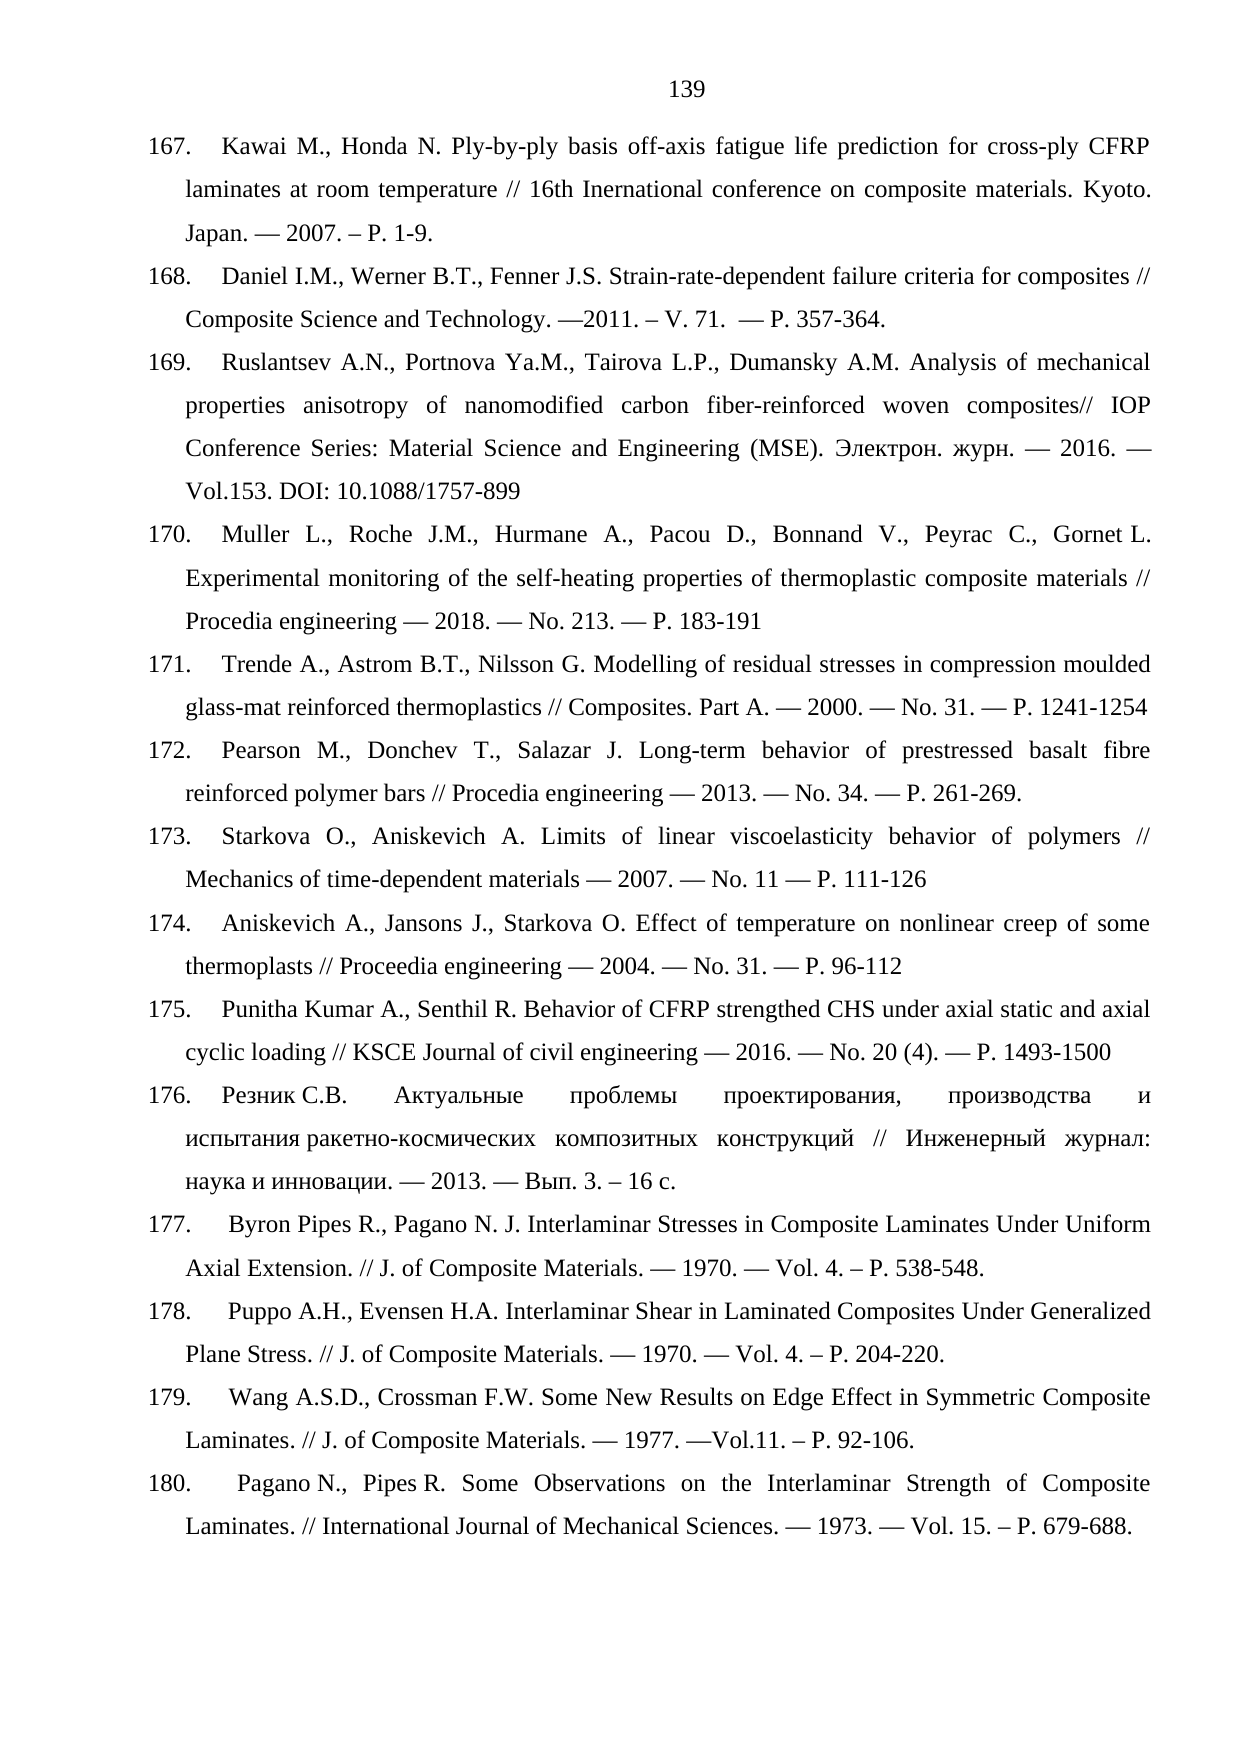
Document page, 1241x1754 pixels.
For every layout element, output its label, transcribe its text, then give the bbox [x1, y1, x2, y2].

list Starkova O., Aniskevich A. Limits of linear viscoelasticity behavior of polymers // Mechanics of time-dependent materials — 2007. — No. 11 — P. 111-126 [148, 821, 1152, 893]
list Byron Pipes R., Pagano N. J. Interlaminar Stresses in Composite Laminates Under Uniform Axial Extension. // J. of Composite Materials. — 1970. — Vol. 4. – P. 538-548. [148, 1209, 1152, 1281]
list Ruslantsev A.N., Portnova Ya.M., Tairova L.P., Dumansky A.M. Analysis of mechanical properties anisotropy of nanomodified carbon fiber-reinforced woven composites// IOP Conference Series: Material Science and Engineering (MSE). Электрон. журн. — 2016. — Vol.153. DOI: 10.1088/1757-899 [148, 347, 1152, 505]
list Daniel I.M., Werner B.T., Fenner J.S. Strain-rate-dependent failure criteria for composites // Composite Science and Technology. —2011. – V. 71. — P. 357-364. [148, 261, 1152, 333]
list Aniskevich A., Jansons J., Starkova O. Effect of temperature on nonlinear creep of some thermoplasts // Proceedia engineering — 2004. — No. 31. — P. 96-112 [148, 908, 1152, 979]
list Punitha Kumar A., Senthil R. Behavior of CFRP strengthed CHS under axial static and axial cyclic loading // KSCE Journal of civil engineering — 2016. — No. 20 (4). — P. 1493-1500 [148, 994, 1152, 1066]
list Muller L., Roche J.M., Hurmane A., Pacou D., Bonnand V., Peyrac C., Gornet L. Experimental monitoring of the self-heating properties of thermoplastic composite materials // Procedia engineering — 2018. — No. 213. — P. 183-191 [148, 519, 1152, 634]
list Puppo A.H., Evensen H.A. Interlaminar Shear in Laminated Composites Under Generalized Plane Stress. // J. of Composite Materials. — 1970. — Vol. 4. – P. 204-220. [148, 1296, 1152, 1368]
list Kawai M., Honda N. Ply-by-ply basis off-axis fatigue life prediction for cross-ply CFRP laminates at room temperature // 16th Inernational conference on composite materials. Kyoto. Japan. — 2007. – P. 1-9. [148, 131, 1152, 246]
list Wang A.S.D., Crossman F.W. Some New Results on Edge Effect in Symmetric Composite Laminates. // J. of Composite Materials. — 1977. —Vol.11. – P. 92-106. [148, 1382, 1152, 1454]
list Резник С.В. Актуальные проблемы проектирования, производства и испытания ракетно-космических композитных конструкций // Инженерный журнал: наука и инновации. — 2013. — Вып. 3. – 16 c. [148, 1080, 1152, 1195]
list Pagano N., Pipes R. Some Observations on the Interlaminar Strength of Composite Laminates. // International Journal of Mechanical Sciences. — 1973. — Vol. 15. – P. 679-688. [148, 1468, 1152, 1540]
list Pearson M., Donchev T., Salazar J. Long-term behavior of prestressed basalt fibre reinforced polymer bars // Procedia engineering — 2013. — No. 34. — P. 261-269. [148, 735, 1152, 807]
list Trende A., Astrom B.T., Nilsson G. Modelling of residual stresses in compression moulded glass-mat reinforced thermoplastics // Composites. Part A. — 2000. — No. 31. — P. 1241-1254 [148, 649, 1152, 721]
